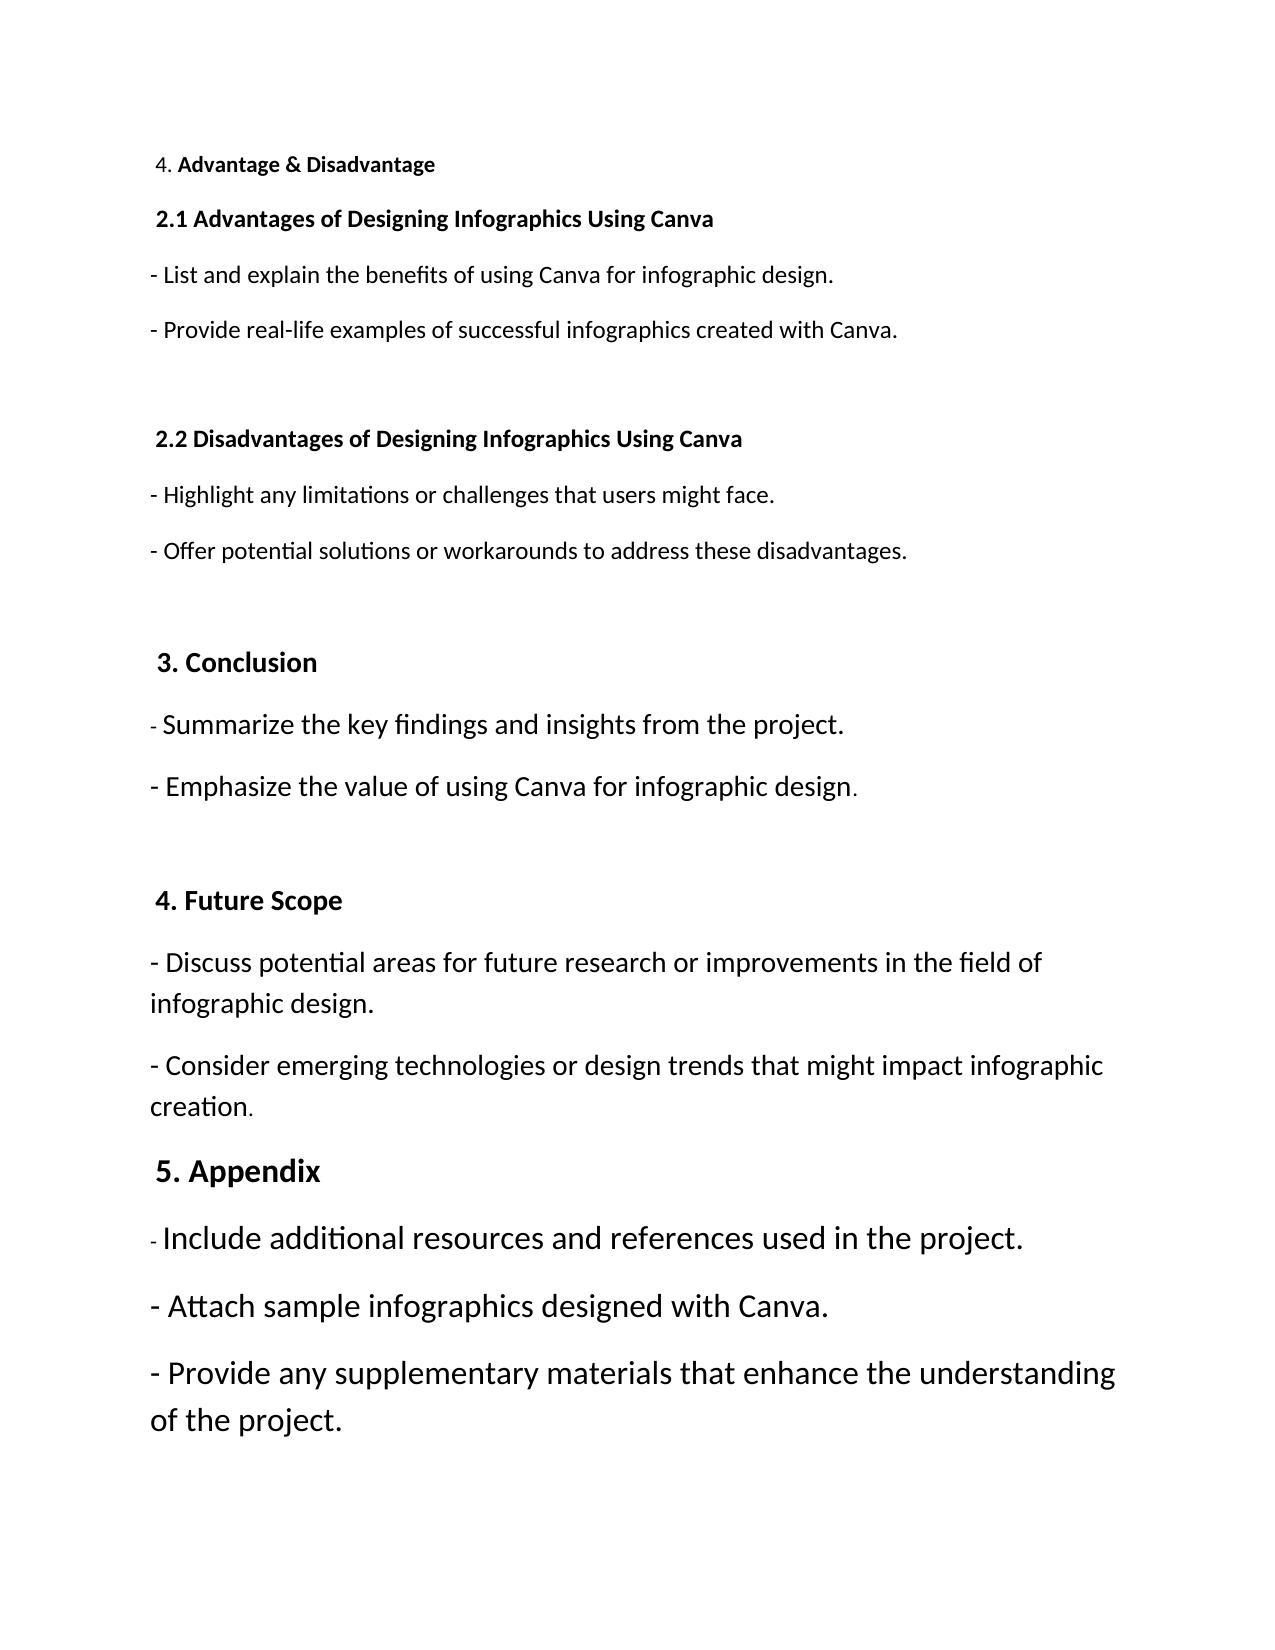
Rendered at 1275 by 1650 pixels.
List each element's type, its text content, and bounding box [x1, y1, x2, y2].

text - Highlight any limitations or challenges that users might face. [150, 479, 1125, 510]
text - Include additional resources and references used in the project. [150, 1217, 1125, 1258]
text - Provide any supplementary materials that enhance the understanding of the project. [150, 1352, 1125, 1440]
text - Discuss potential areas for future research or improvements in the field of infographic design. [150, 944, 1125, 1021]
text - Summarize the key findings and insights from the project. [150, 706, 1125, 741]
text 3. Conclusion [150, 644, 1125, 680]
text 4. Advantage & Disadvantage [150, 150, 1125, 178]
text 2.1 Advantages of Designing Infographics Using Canva [150, 203, 1125, 233]
text - Provide real-life examples of successful infographics created with Canva. [150, 315, 1125, 345]
text 5. Appendix [150, 1149, 1125, 1190]
text - Offer potential solutions or workarounds to address these disadvantages. [150, 535, 1125, 566]
text - Emphasize the value of using Canva for infographic design. [150, 768, 1125, 803]
text - Attach sample infographics designed with Canva. [150, 1285, 1125, 1326]
text 2.2 Disadvantages of Designing Infographics Using Canva [150, 423, 1125, 454]
text 4. Future Scope [150, 882, 1125, 918]
text - Consider emerging technologies or design trends that might impact infographic creation. [150, 1047, 1125, 1123]
text - List and explain the benefits of using Canva for infographic design. [150, 259, 1125, 289]
